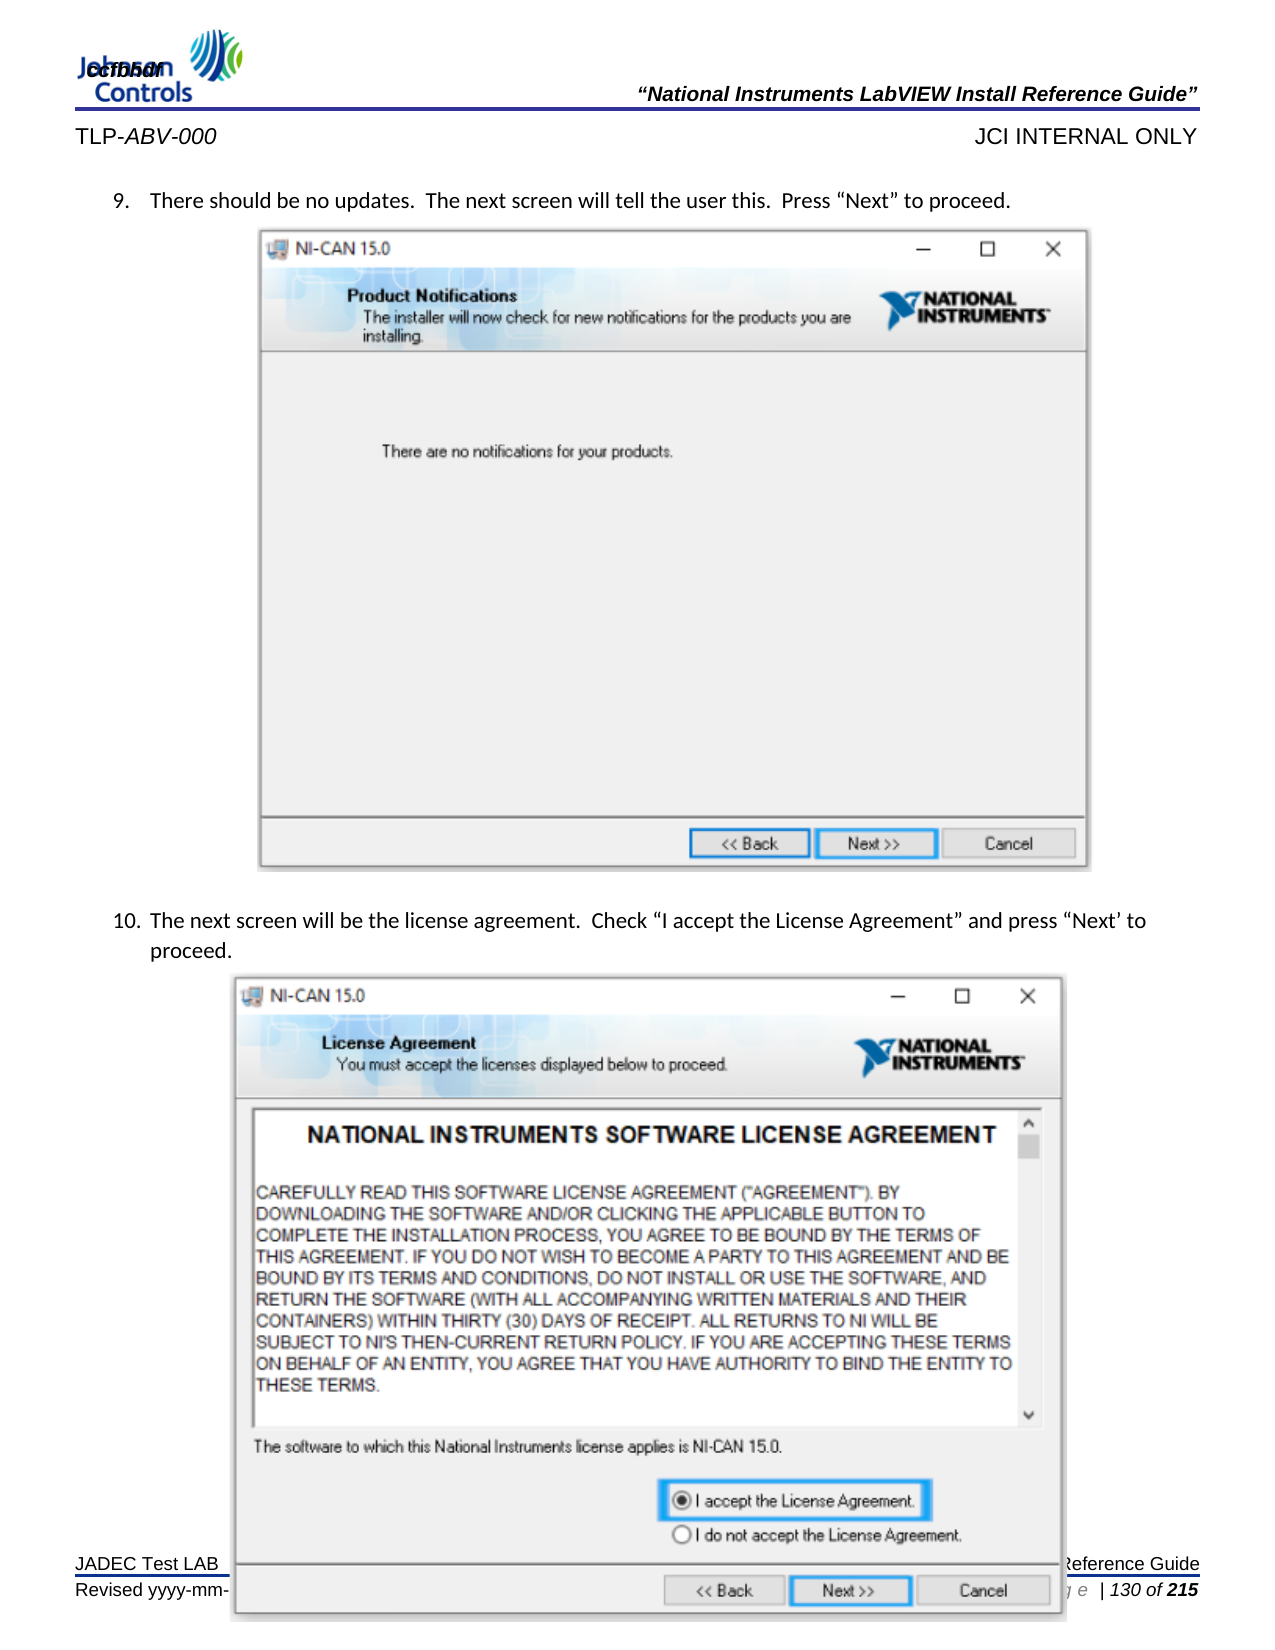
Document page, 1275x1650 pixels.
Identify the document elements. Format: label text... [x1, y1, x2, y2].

list There should be no updates. The next screen will tell the user this. Press “Next” to proceed. [112, 186, 1200, 214]
picture [257, 224, 1095, 872]
picture [229, 971, 1068, 1622]
picture [76, 26, 246, 105]
list The next screen will be the license agreement. Check “I accept the License Agreement” and press “Next’ to proceed. [112, 906, 1200, 964]
